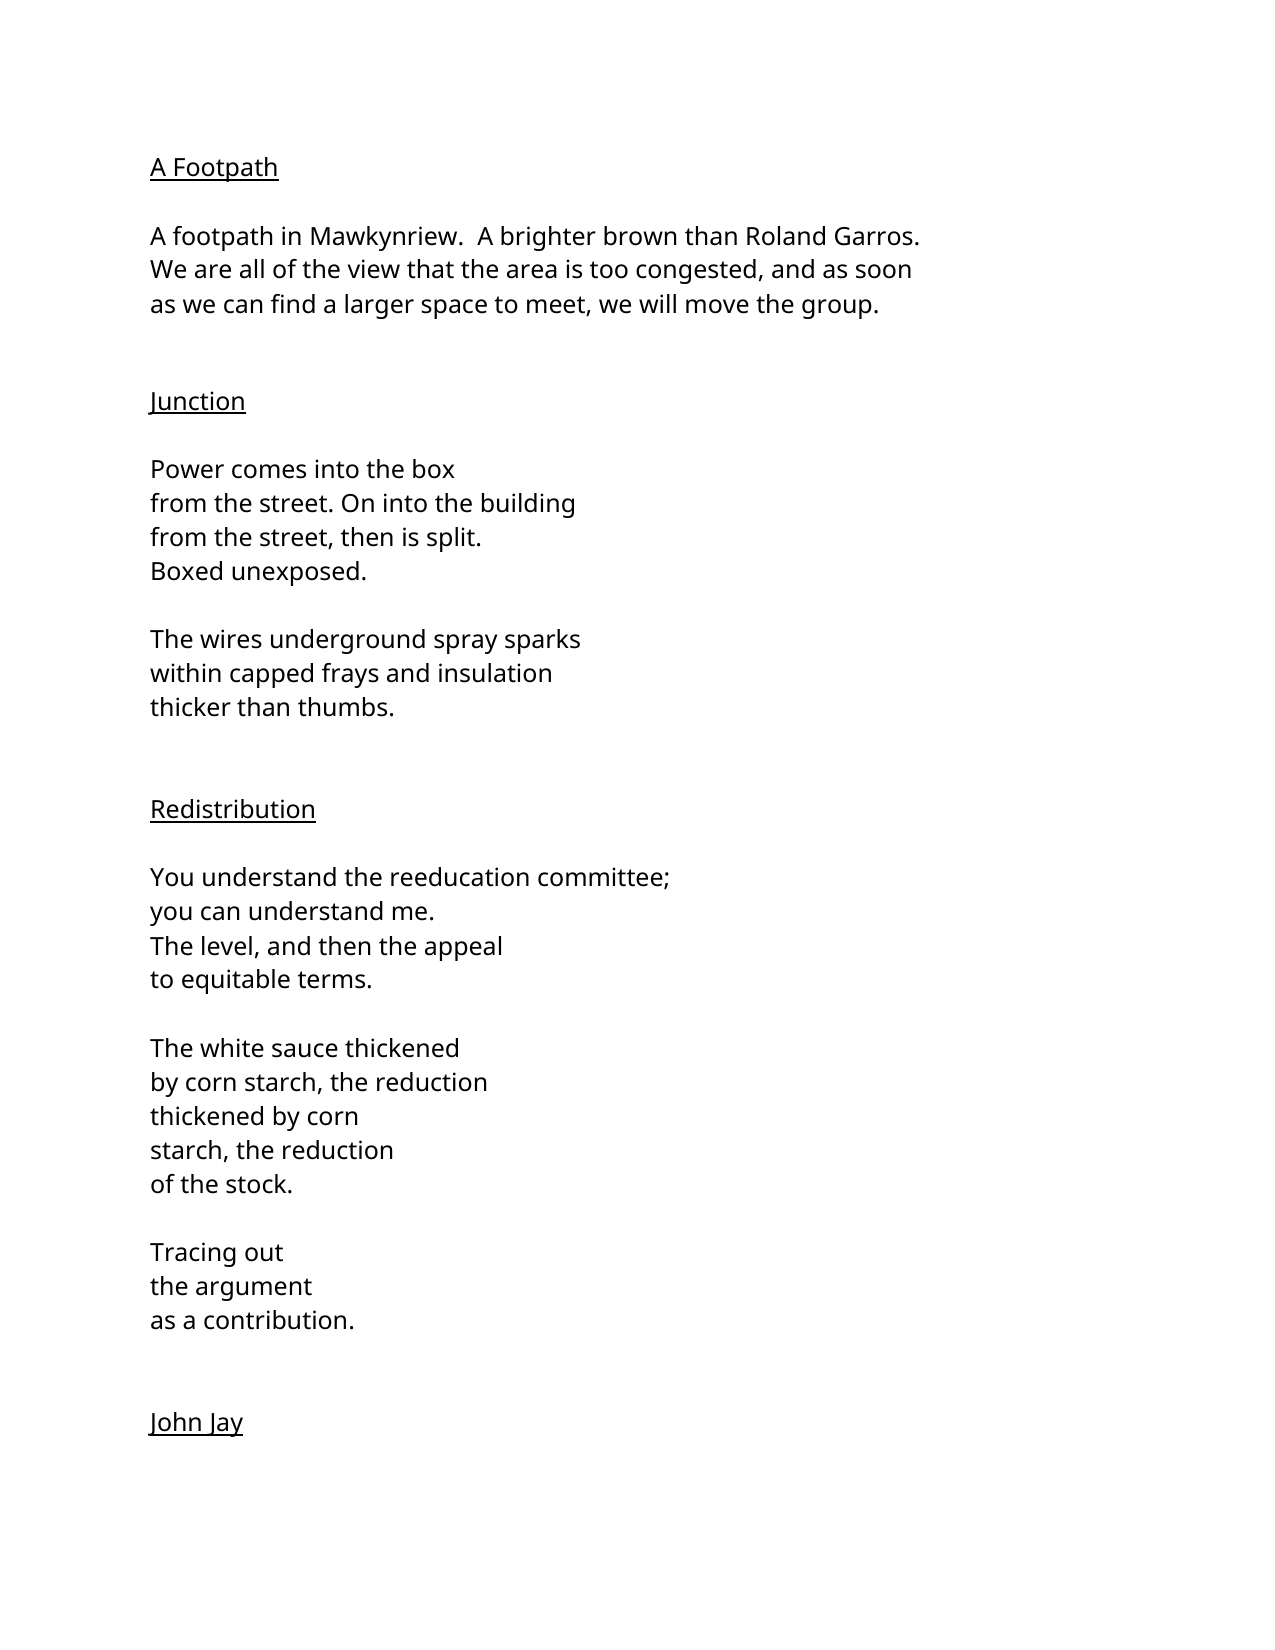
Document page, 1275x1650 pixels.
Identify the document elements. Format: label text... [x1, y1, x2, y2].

text Boxed unexposed. [150, 553, 1125, 587]
text Power comes into the box [150, 451, 1125, 485]
text starch, the reduction [150, 1132, 1125, 1167]
text thicker than thumbs. [150, 690, 1125, 724]
text as we can find a larger space to meet, we will move the group. [150, 286, 1125, 320]
text A Footpath [150, 150, 1125, 184]
text the argument [150, 1269, 1125, 1303]
text The white sauce thickened [150, 1030, 1125, 1064]
text The wires underground spray sparks [150, 622, 1125, 656]
text You understand the reeducation committee; [150, 860, 1125, 894]
text by corn starch, the reduction [150, 1064, 1125, 1098]
text from the street. On into the building [150, 485, 1125, 519]
text A footpath in Mawkynriew. A brighter brown than Roland Garros. [150, 218, 1125, 252]
text Junction [150, 383, 1125, 417]
text John Jay [150, 1405, 1125, 1439]
text Redistribution [150, 792, 1125, 826]
text of the stock. [150, 1167, 1125, 1201]
text The level, and then the appeal [150, 928, 1125, 962]
text as a contribution. [150, 1303, 1125, 1337]
text thickened by corn [150, 1098, 1125, 1132]
text within capped frays and insulation [150, 656, 1125, 690]
text to equitable terms. [150, 962, 1125, 996]
text you can understand me. [150, 894, 1125, 928]
text Tracing out [150, 1235, 1125, 1269]
text from the street, then is split. [150, 519, 1125, 553]
text We are all of the view that the area is too congested, and as soon [150, 252, 1125, 286]
